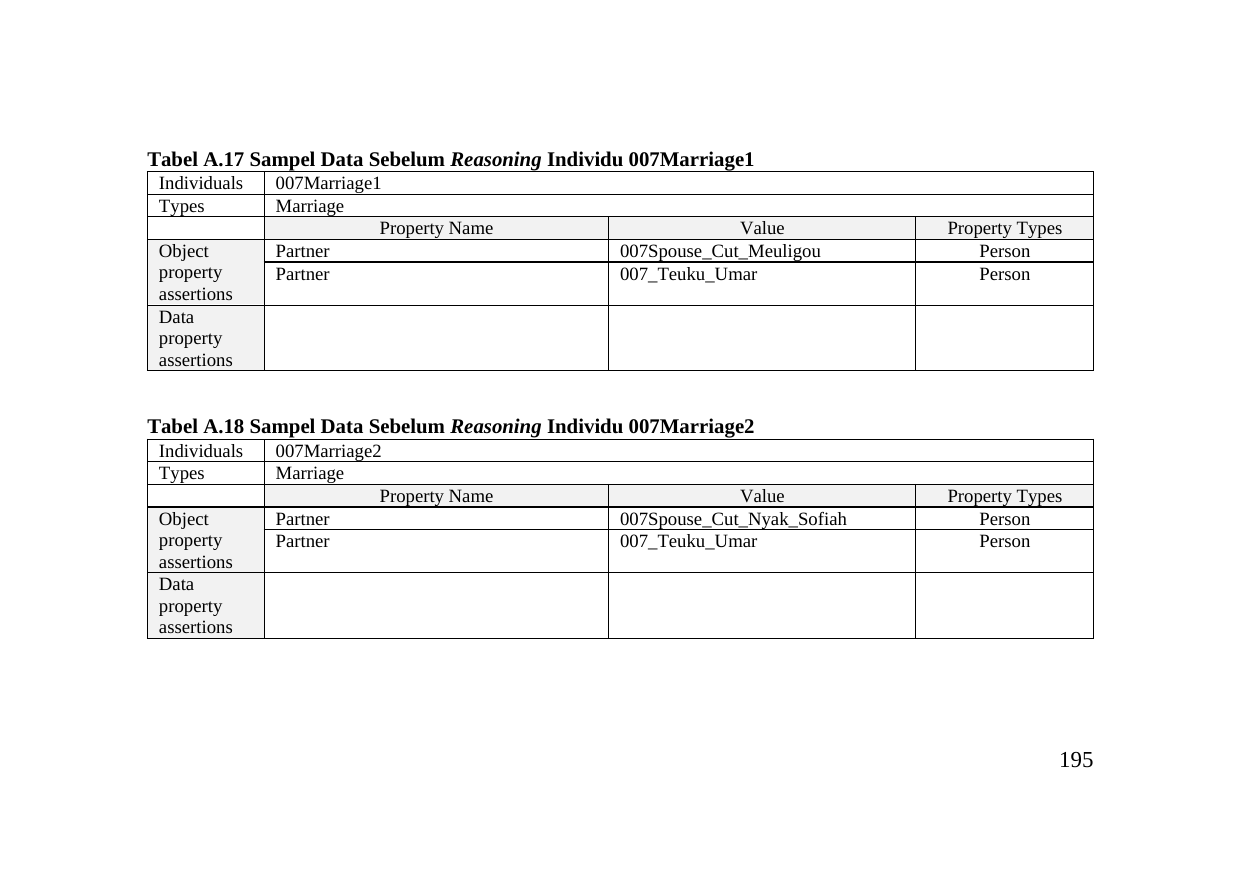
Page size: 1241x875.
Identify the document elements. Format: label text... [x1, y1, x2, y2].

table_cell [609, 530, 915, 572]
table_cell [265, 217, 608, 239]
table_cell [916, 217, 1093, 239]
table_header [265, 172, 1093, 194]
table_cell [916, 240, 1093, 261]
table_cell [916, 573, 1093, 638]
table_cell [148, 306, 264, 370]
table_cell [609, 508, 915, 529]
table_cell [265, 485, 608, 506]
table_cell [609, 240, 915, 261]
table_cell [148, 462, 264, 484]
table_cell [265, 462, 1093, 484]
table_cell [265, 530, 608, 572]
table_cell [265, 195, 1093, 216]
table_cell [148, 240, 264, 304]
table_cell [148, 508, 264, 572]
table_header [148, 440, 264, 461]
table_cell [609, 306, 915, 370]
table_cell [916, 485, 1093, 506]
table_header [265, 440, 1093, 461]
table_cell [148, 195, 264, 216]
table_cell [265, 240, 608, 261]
text Tabel A.18 Sampel Data Sebelum Reasoning Individu 007Marriage2 [147, 414, 1093, 438]
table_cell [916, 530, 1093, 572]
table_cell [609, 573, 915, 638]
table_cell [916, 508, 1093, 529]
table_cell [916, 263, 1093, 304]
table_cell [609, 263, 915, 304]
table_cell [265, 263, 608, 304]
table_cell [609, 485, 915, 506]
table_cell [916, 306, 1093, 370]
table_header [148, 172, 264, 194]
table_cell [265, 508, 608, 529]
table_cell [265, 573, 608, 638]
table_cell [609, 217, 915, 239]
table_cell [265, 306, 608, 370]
text Tabel A.17 Sampel Data Sebelum Reasoning Individu 007Marriage1 [147, 147, 1093, 171]
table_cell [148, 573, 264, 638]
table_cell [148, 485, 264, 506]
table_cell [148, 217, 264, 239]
